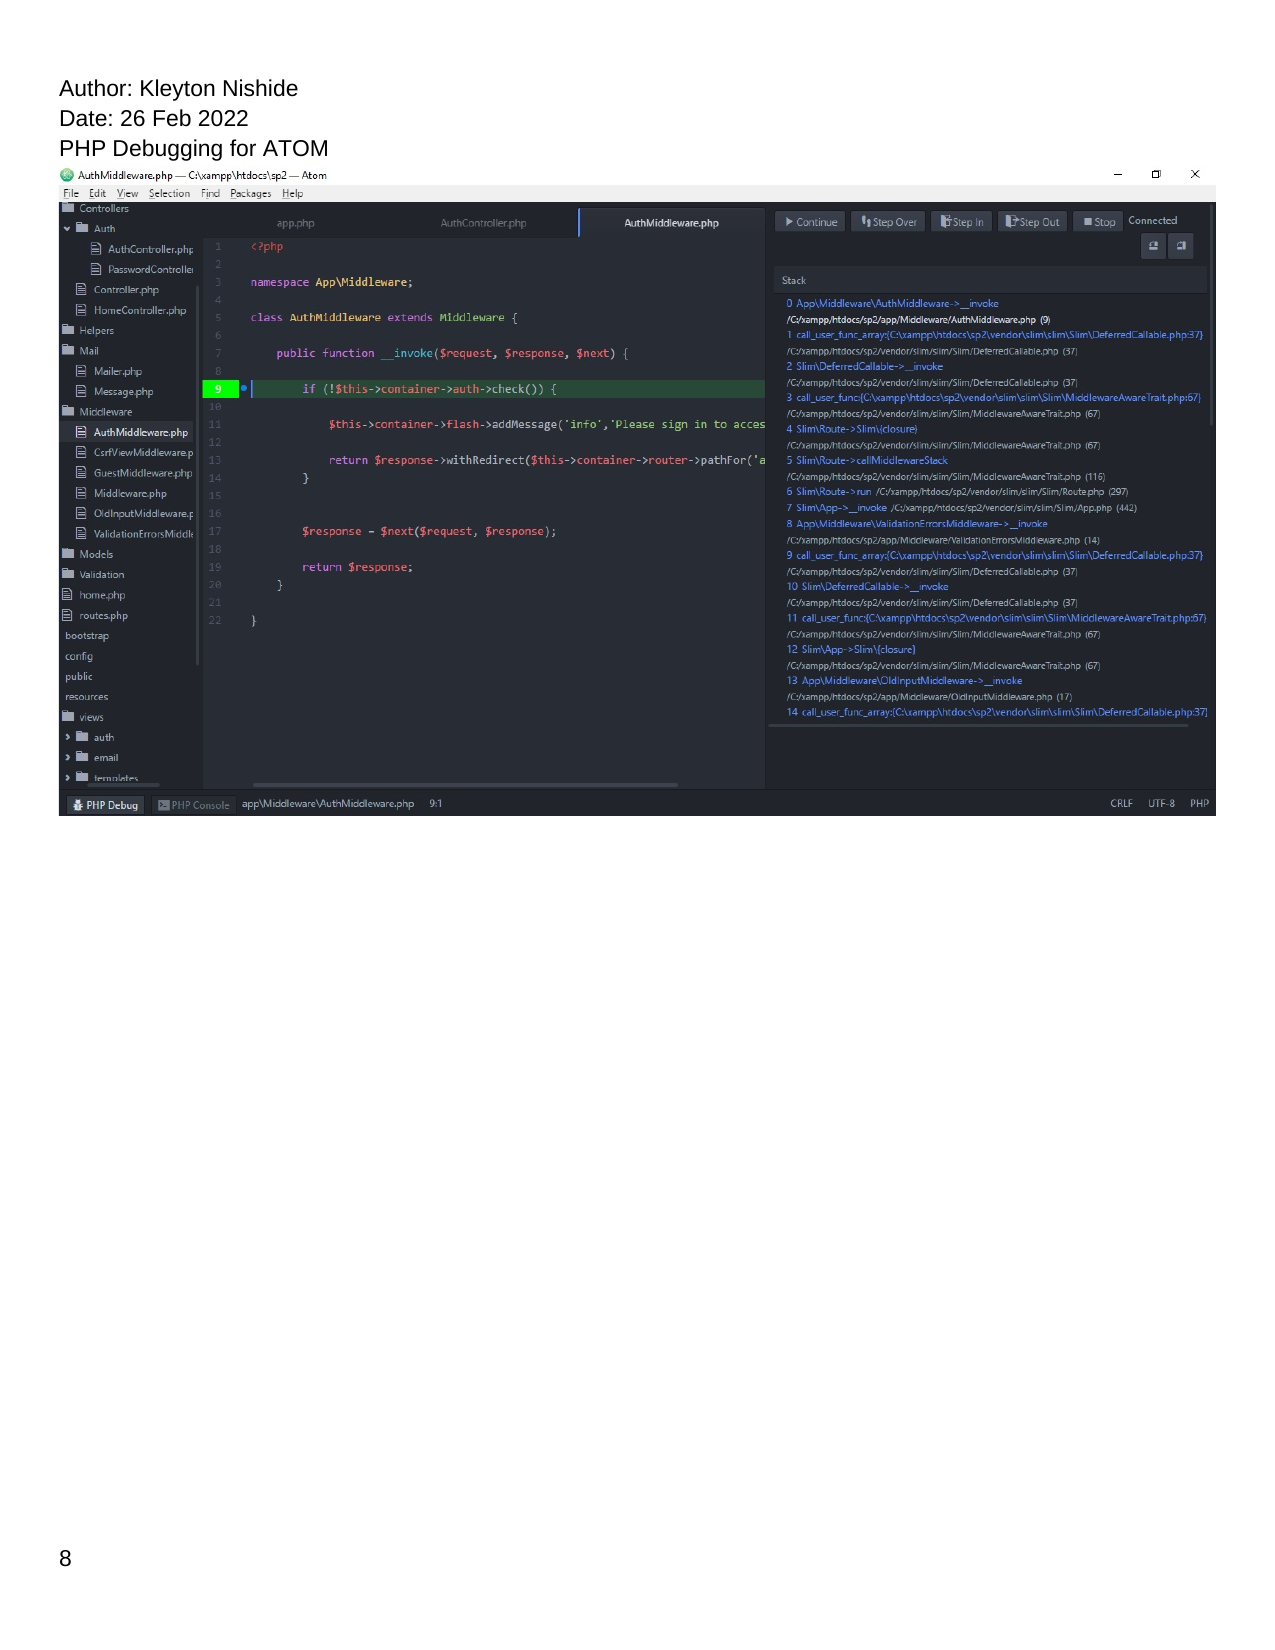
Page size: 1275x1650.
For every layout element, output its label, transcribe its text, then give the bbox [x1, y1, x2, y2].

text PHP Debugging for ATOM [59, 135, 1216, 162]
picture [58, 165, 1216, 816]
